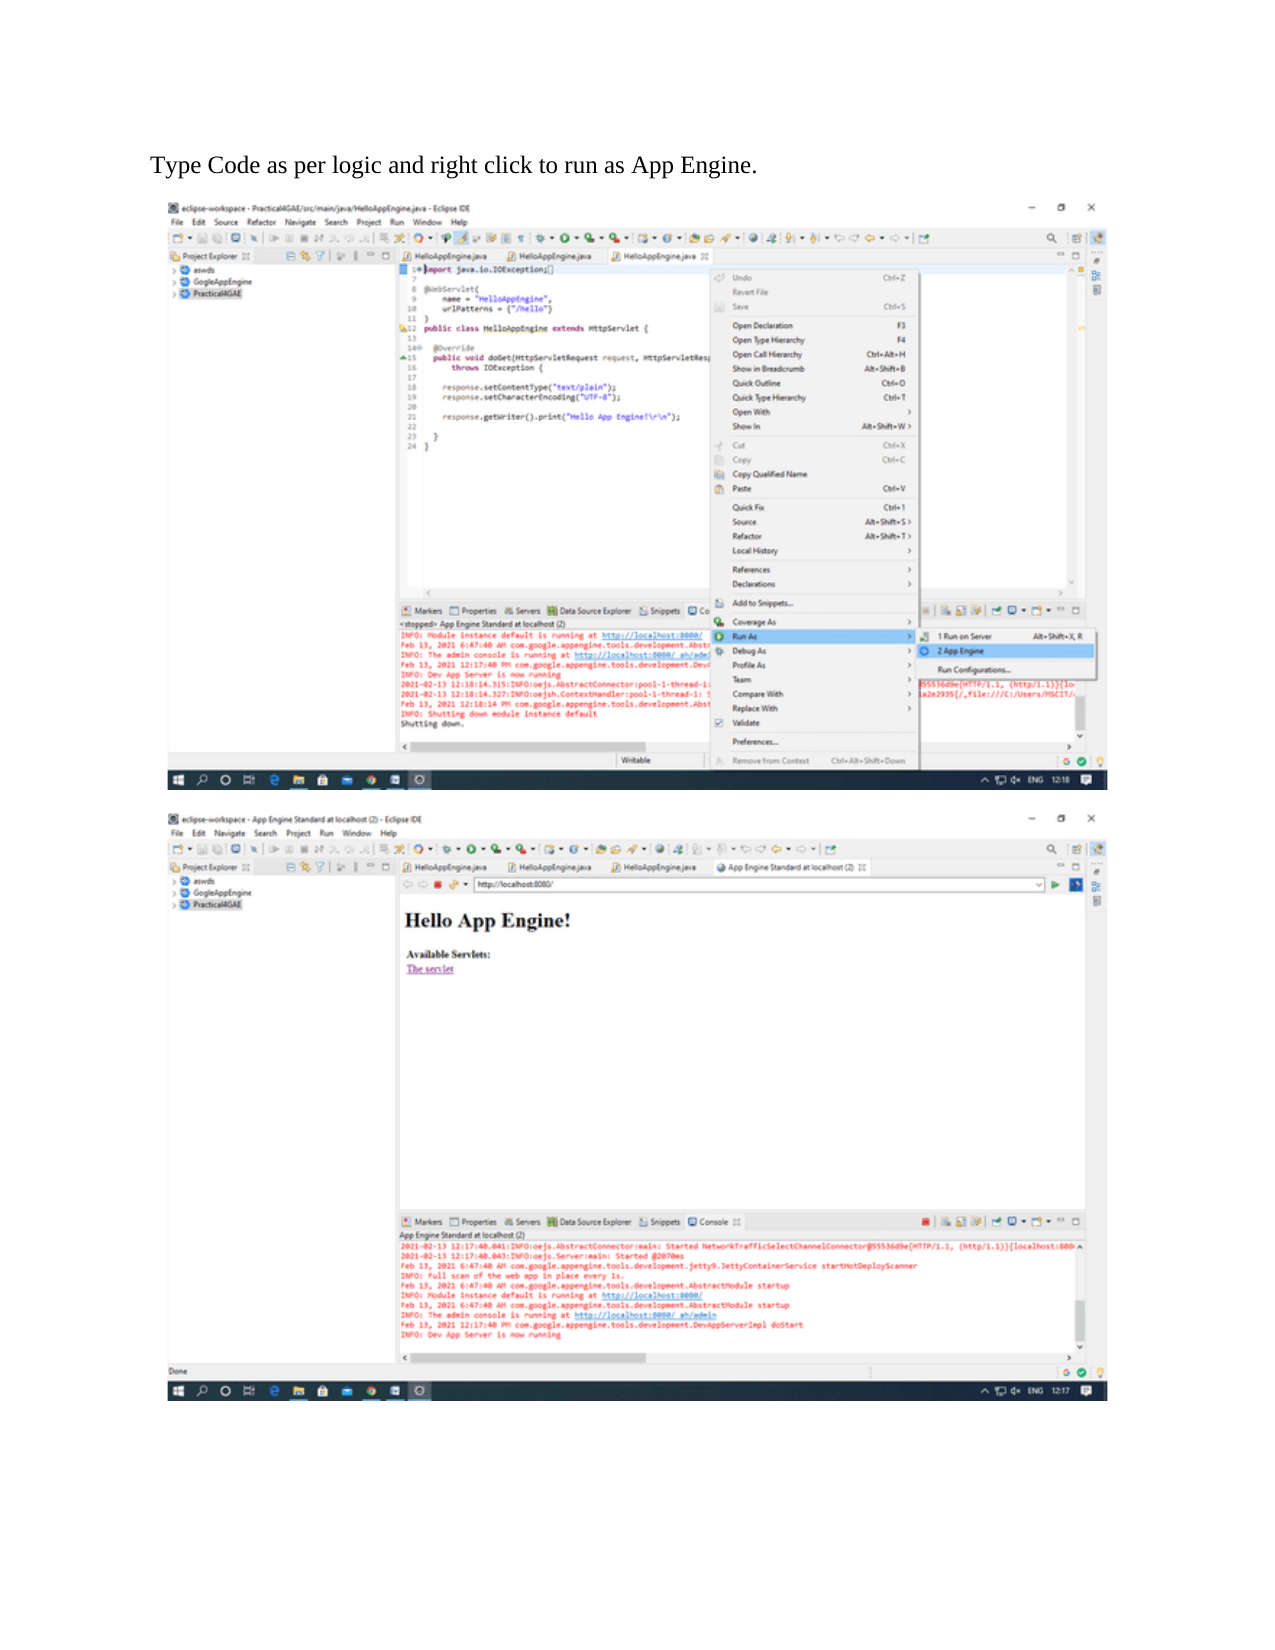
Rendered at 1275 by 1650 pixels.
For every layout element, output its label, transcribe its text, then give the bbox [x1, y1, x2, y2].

picture [167, 202, 1108, 790]
picture [167, 812, 1108, 1401]
text Type Code as per logic and right click to run as App Engine. [150, 150, 1125, 179]
